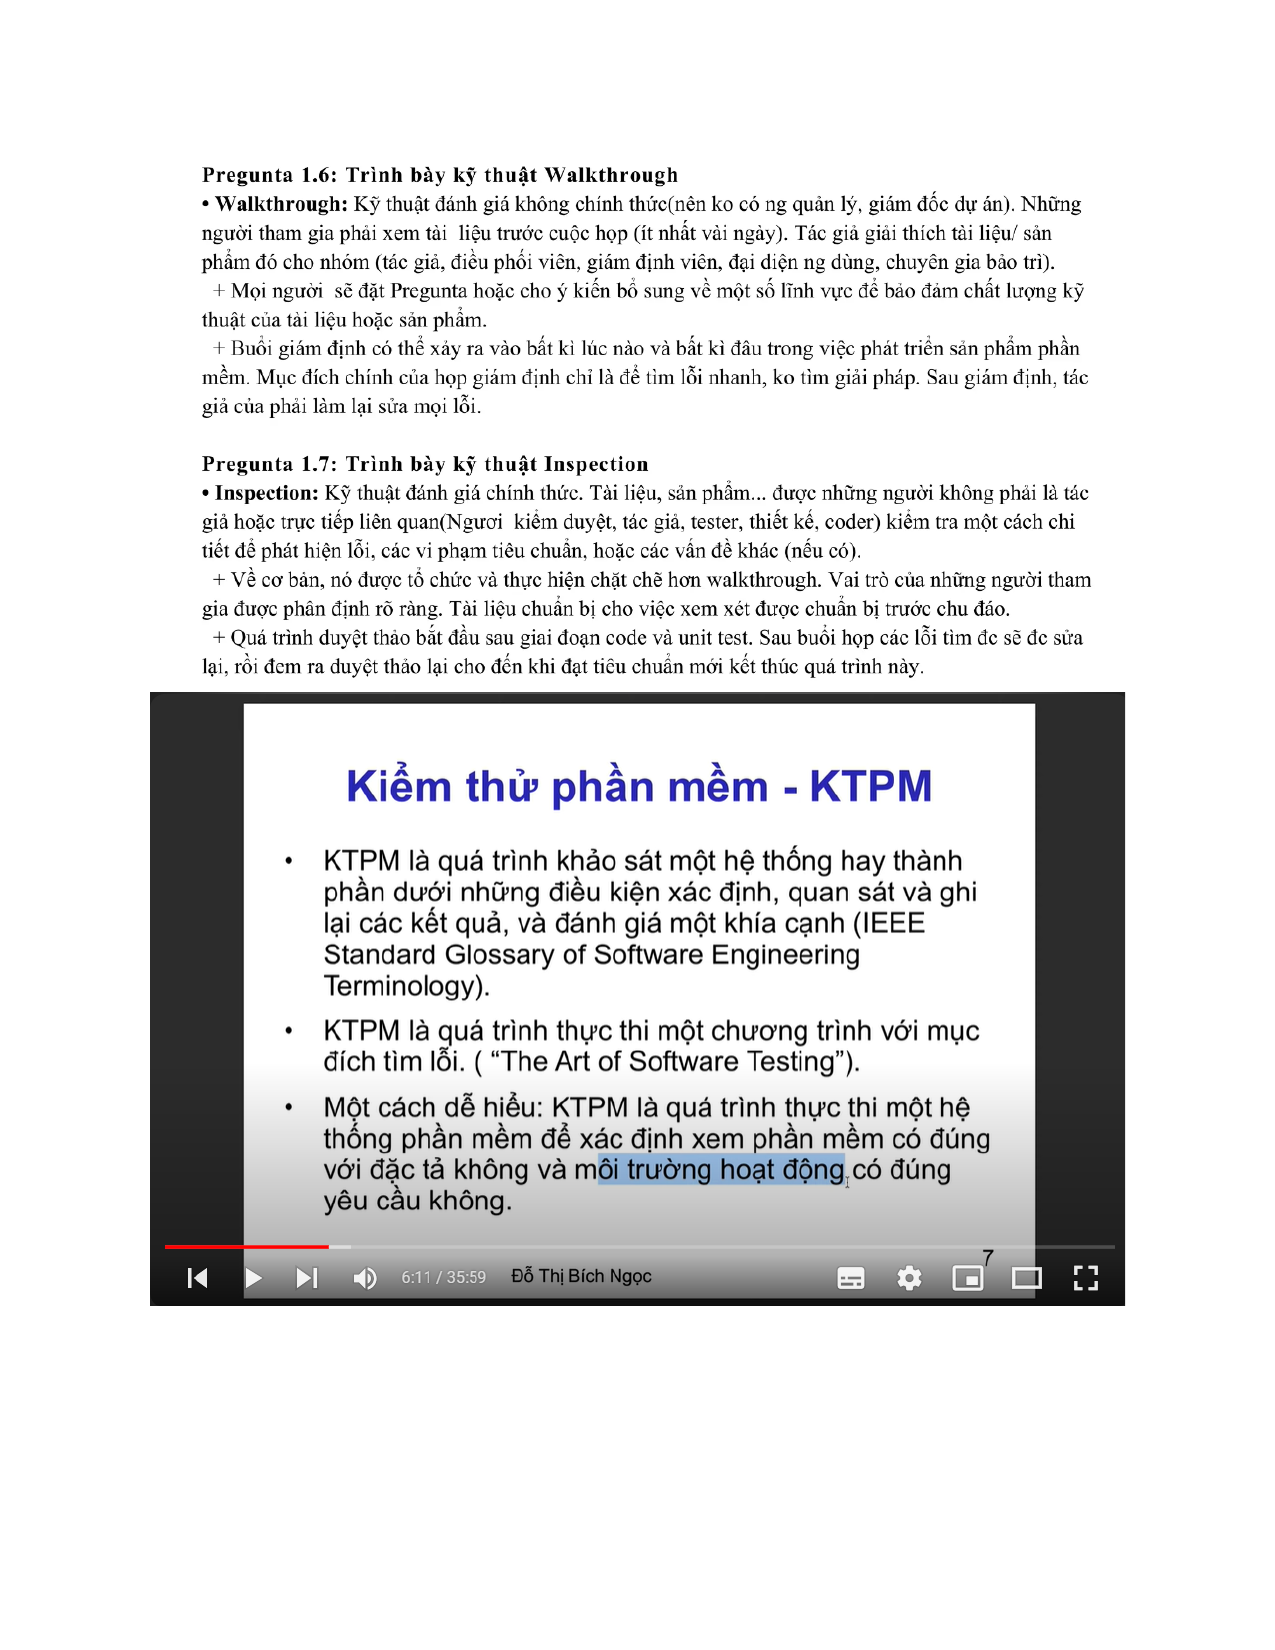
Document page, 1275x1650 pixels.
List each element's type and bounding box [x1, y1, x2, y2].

picture [150, 692, 1125, 1306]
picture [150, 150, 1125, 688]
